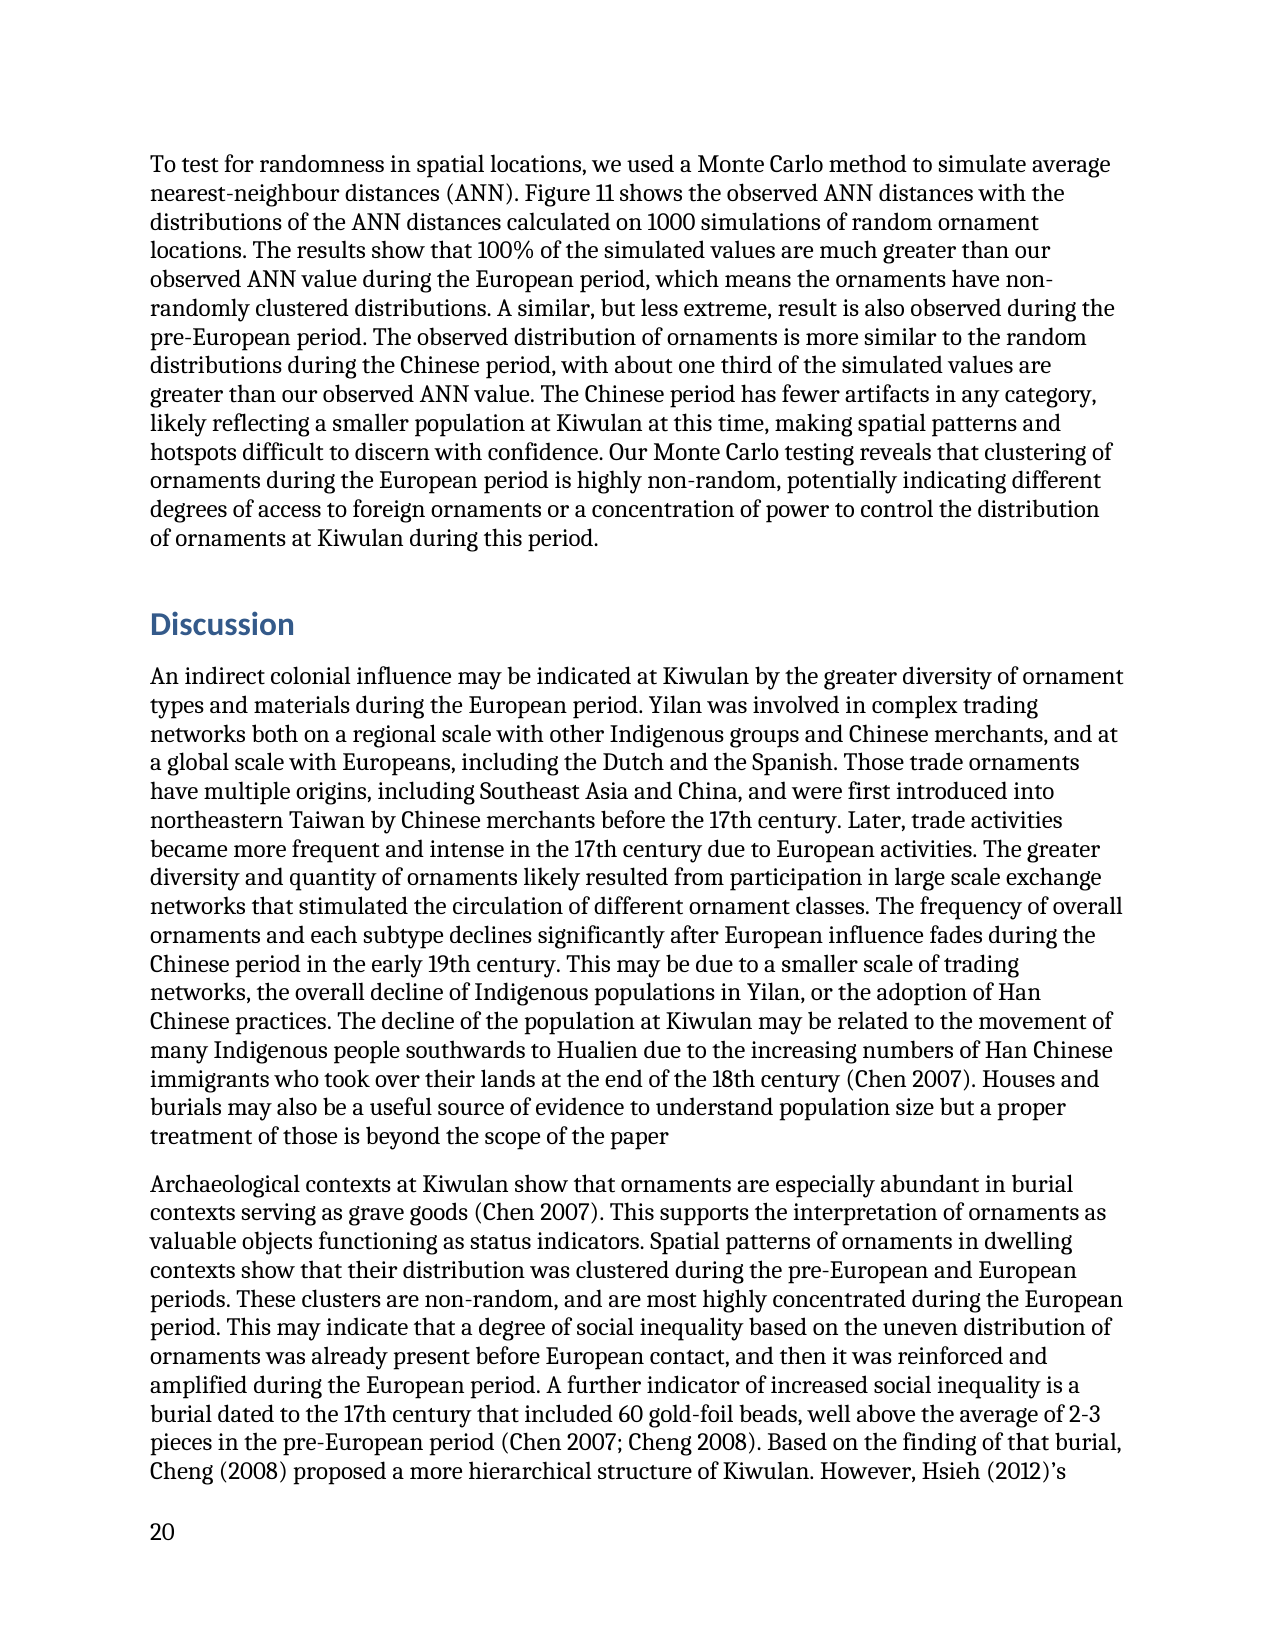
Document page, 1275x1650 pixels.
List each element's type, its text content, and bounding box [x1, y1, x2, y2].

text An indirect colonial influence may be indicated at Kiwulan by the greater diversity of ornament types and materials during the European period. Yilan was involved in complex trading networks both on a regional scale with other Indigenous groups and Chinese merchants, and at a global scale with Europeans, including the Dutch and the Spanish. Those trade ornaments have multiple origins, including Southeast Asia and China, and were first introduced into northeastern Taiwan by Chinese merchants before the 17th century. Later, trade activities became more frequent and intense in the 17th century due to European activities. The greater diversity and quantity of ornaments likely resulted from participation in large scale exchange networks that stimulated the circulation of different ornament classes. The frequency of overall ornaments and each subtype declines significantly after European influence fades during the Chinese period in the early 19th century. This may be due to a smaller scale of trading networks, the overall decline of Indigenous populations in Yilan, or the adoption of Han Chinese practices. The decline of the population at Kiwulan may be related to the movement of many Indigenous people southwards to Hualien due to the increasing numbers of Han Chinese immigrants who took over their lands at the end of the 18th century (Chen 2007). Houses and burials may also be a useful source of evidence to understand population size but a proper treatment of those is beyond the scope of the paper [150, 662, 1125, 1151]
subtitle Discussion [150, 602, 1125, 643]
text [150, 1169, 1125, 1486]
text To test for randomness in spatial locations, we used a Monte Carlo method to simulate average nearest-neighbour distances (ANN). Figure 11 shows the observed ANN distances with the distributions of the ANN distances calculated on 1000 simulations of random ornament locations. The results show that 100% of the simulated values are much greater than our observed ANN value during the European period, which means the ornaments have non-randomly clustered distributions. A similar, but less extreme, result is also observed during the pre-European period. The observed distribution of ornaments is more similar to the random distributions during the Chinese period, with about one third of the simulated values are greater than our observed ANN value. The Chinese period has fewer artifacts in any category, likely reflecting a smaller population at Kiwulan at this time, making spatial patterns and hotspots difficult to discern with confidence. Our Monte Carlo testing reveals that clustering of ornaments during the European period is highly non-random, potentially indicating different degrees of access to foreign ornaments or a concentration of power to control the distribution of ornaments at Kiwulan during this period. [150, 150, 1125, 552]
